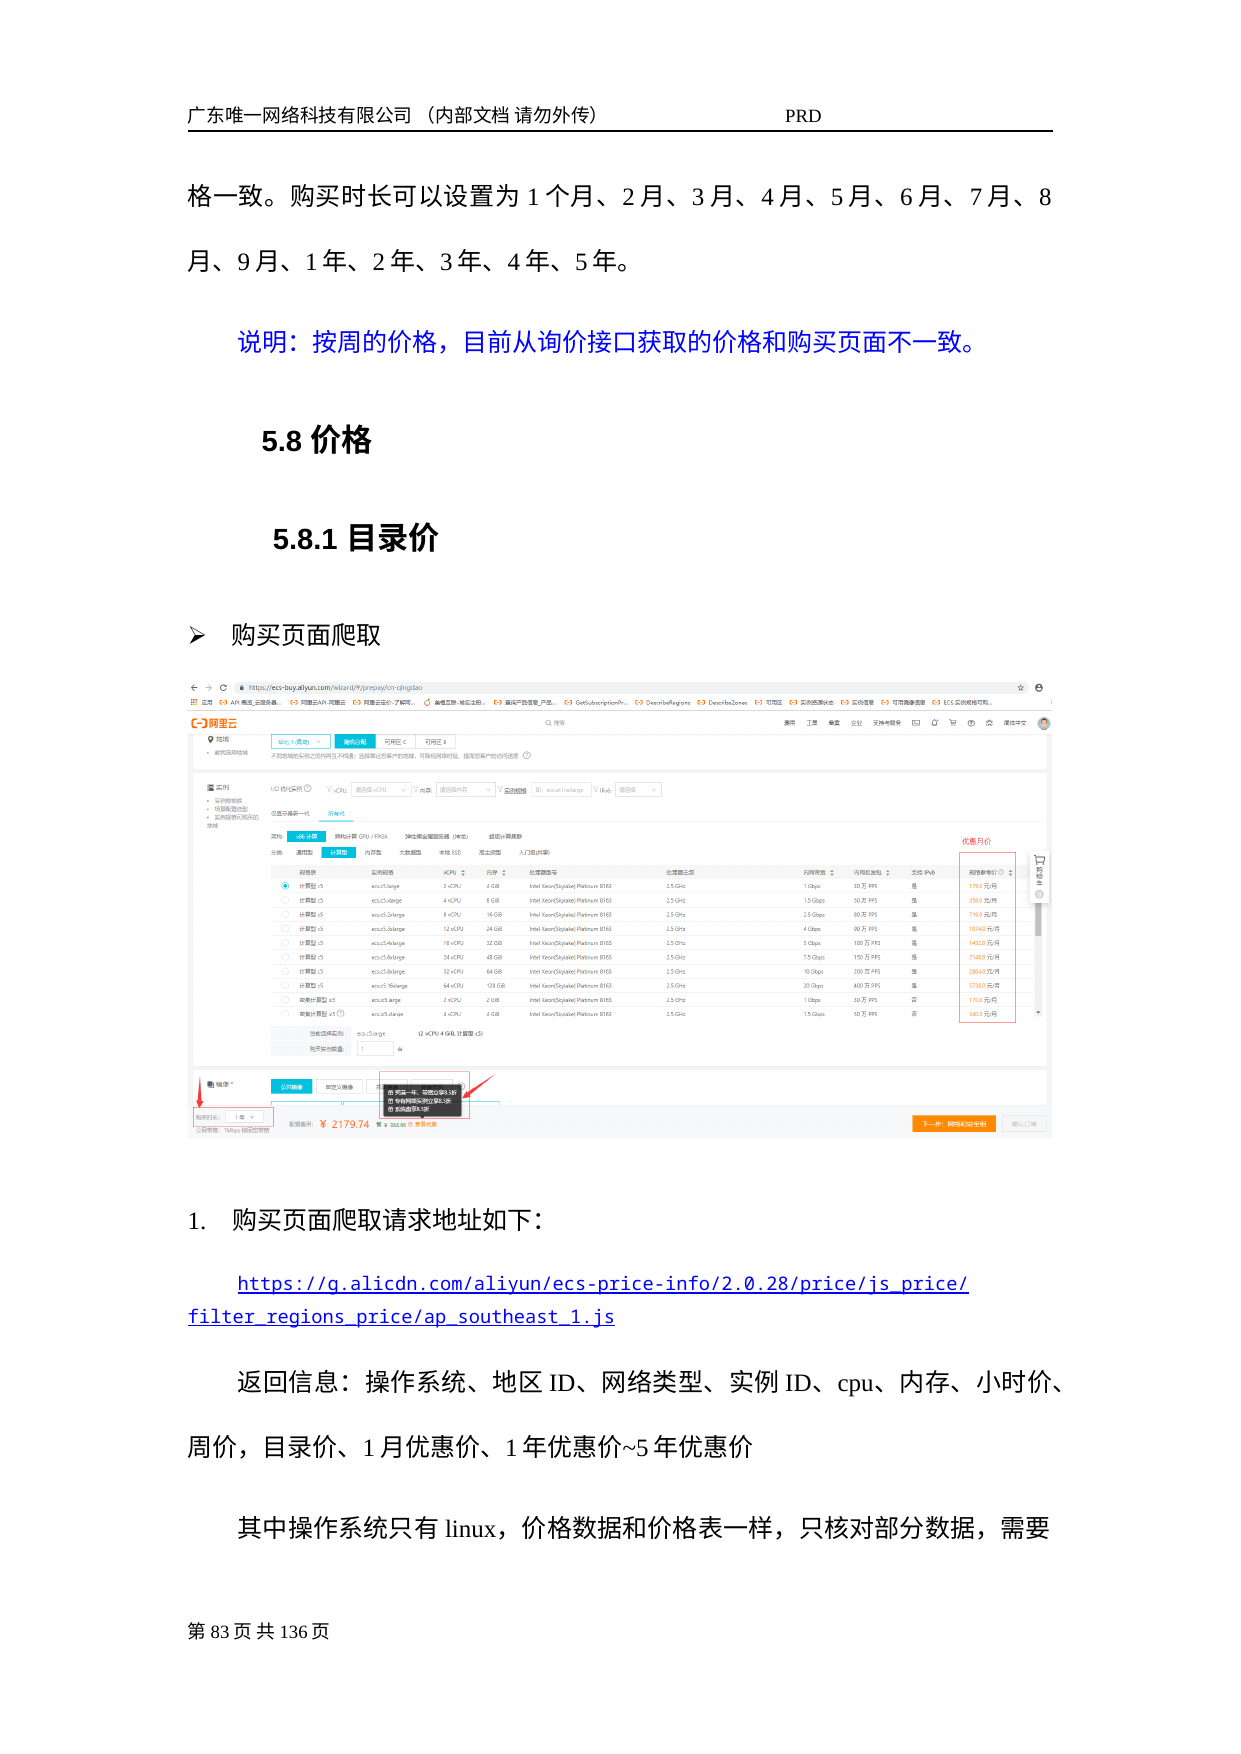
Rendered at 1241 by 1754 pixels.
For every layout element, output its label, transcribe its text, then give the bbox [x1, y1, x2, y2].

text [187, 1494, 1053, 1559]
picture [187, 682, 1052, 1138]
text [187, 162, 1053, 292]
text 返回信息：操作系统、地区ID、网络类型、实例ID、cpu、内存、小时价、周价，目录价、1月优惠价、1年优惠价~5年优惠价 [187, 1348, 1053, 1478]
text https://g.alicdn.com/aliyun/ecs-price-info/2.0.28/price/js_price/filter_regions_price/ap_southeast_1.js [187, 1267, 1053, 1332]
text 说明：按周的价格，目前从询价接口获取的价格和购买页面不一致。 [187, 308, 1053, 373]
list 购买页面爬取 [187, 601, 1053, 666]
list 购买页面爬取请求地址如下： [187, 1186, 1053, 1251]
subtitle 价格 [261, 406, 1053, 471]
subtitle 目录价 [273, 503, 1053, 568]
